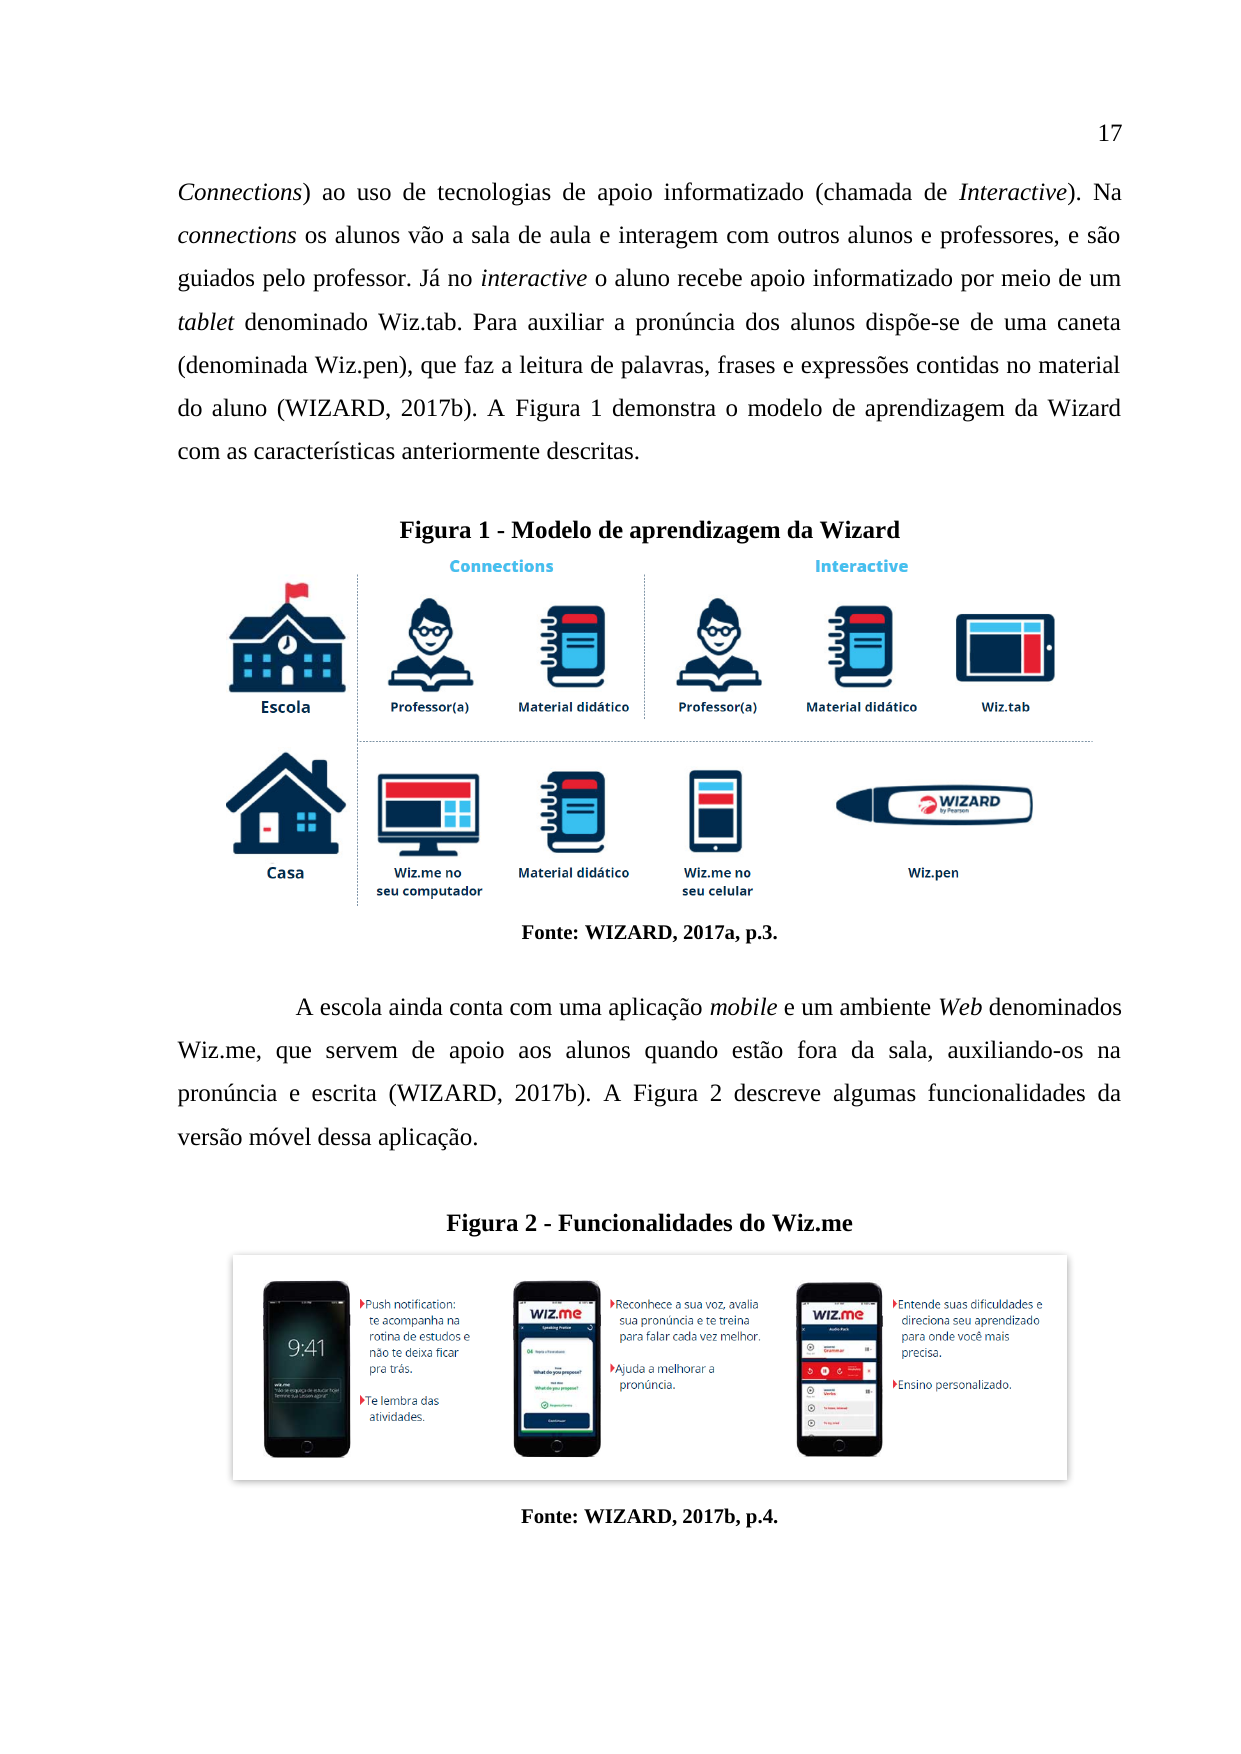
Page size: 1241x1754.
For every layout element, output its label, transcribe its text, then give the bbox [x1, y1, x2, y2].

picture [206, 558, 1093, 909]
text Fonte: WIZARD, 2017a, p.3. [177, 920, 1122, 944]
text Figura - Modelo de aprendizagem da Wizard [177, 515, 1122, 544]
picture [248, 1270, 1052, 1465]
text Figura - Funcionalidades do Wiz.me [177, 1208, 1122, 1237]
text A escola ainda conta com uma aplicação mobile e um ambiente Web denominados Wiz.me, que servem de apoio aos alunos quando estão fora da sala, auxiliando-os na pronúncia e escrita (WIZARD, 2017b). A Figura 2 descreve algumas funcionalidades da versão móvel dessa aplicação. [177, 992, 1122, 1150]
text Fonte: WIZARD, 2017b, p.4. [177, 1504, 1122, 1528]
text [177, 177, 1122, 465]
